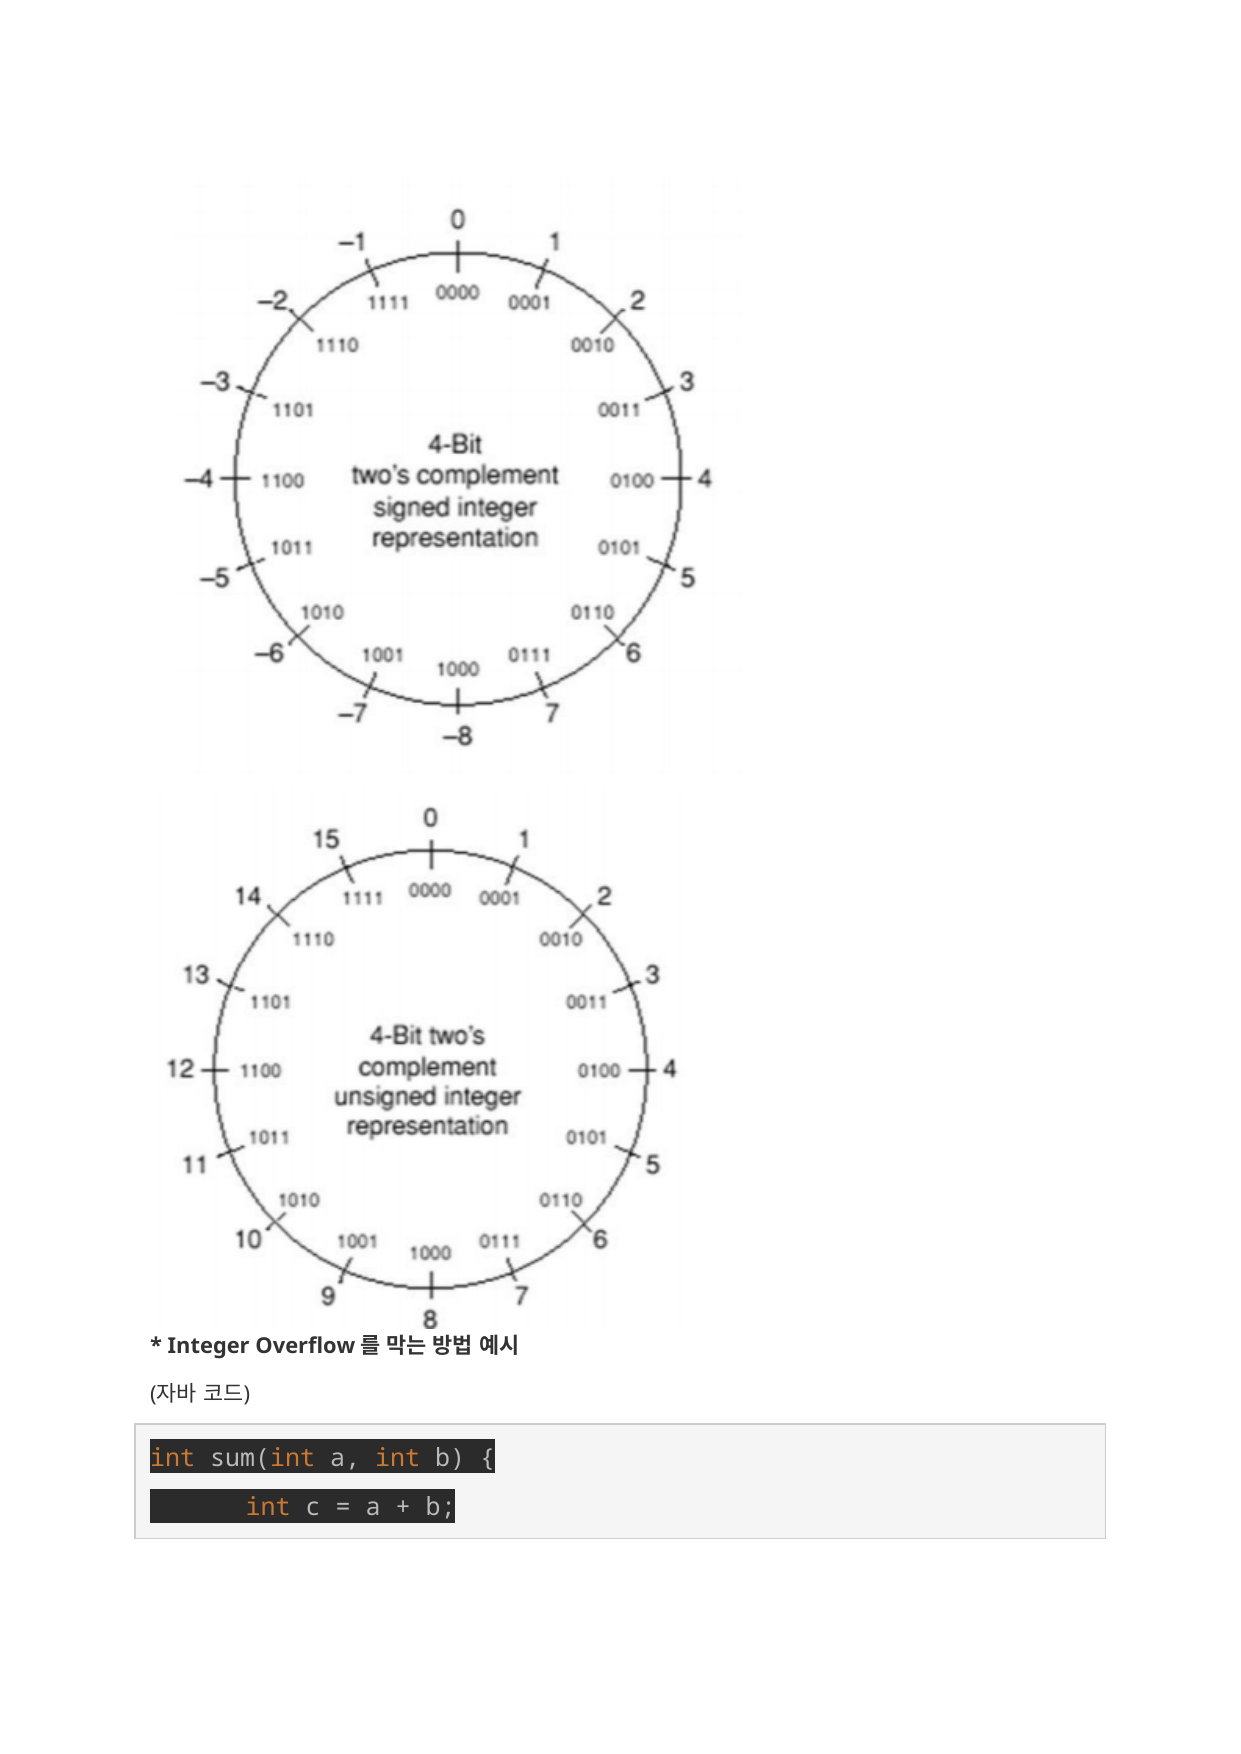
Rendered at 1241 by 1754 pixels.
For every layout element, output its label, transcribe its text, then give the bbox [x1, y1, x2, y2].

text int sum(int a, int b) { [136, 1425, 1105, 1473]
picture [150, 177, 746, 1329]
text (자바 코드) [150, 1376, 1090, 1408]
text * Integer Overflow를 막는 방법 예시 [150, 1328, 1090, 1360]
text int c = a + b; [136, 1473, 1105, 1538]
